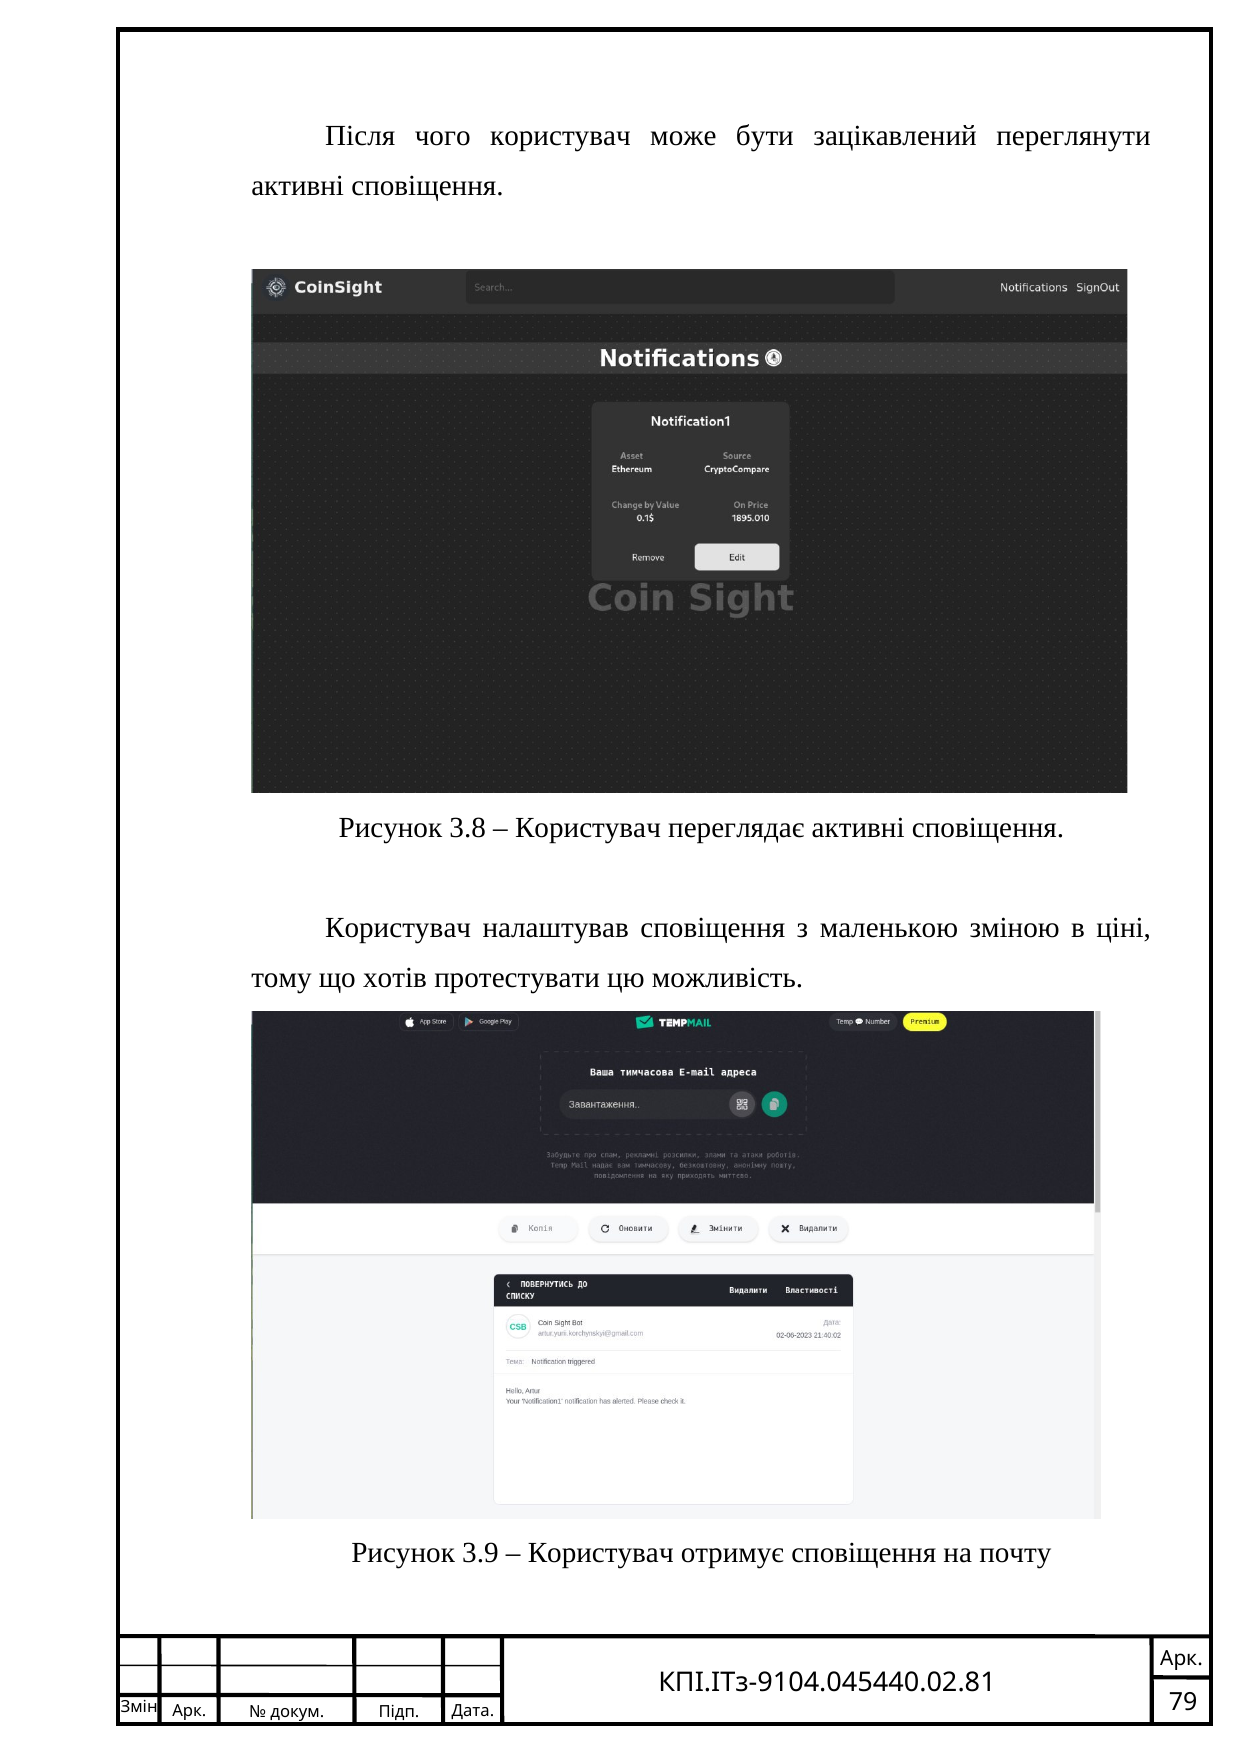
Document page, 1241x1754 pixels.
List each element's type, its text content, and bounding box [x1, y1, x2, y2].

text Після чого користувач може бути зацікавлений переглянути активні сповіщення. [251, 118, 1152, 202]
text Рисунок 3.8 – Користувач переглядає активні сповіщення. [251, 810, 1152, 843]
text Користувач налаштував сповіщення з маленькою зміною в ціні, тому що хотів протестувати цю можливість. [251, 910, 1152, 994]
picture [251, 269, 1128, 793]
text Рисунок 3.9 – Користувач отримує сповіщення на почту [251, 1536, 1152, 1569]
picture [251, 1011, 1101, 1519]
